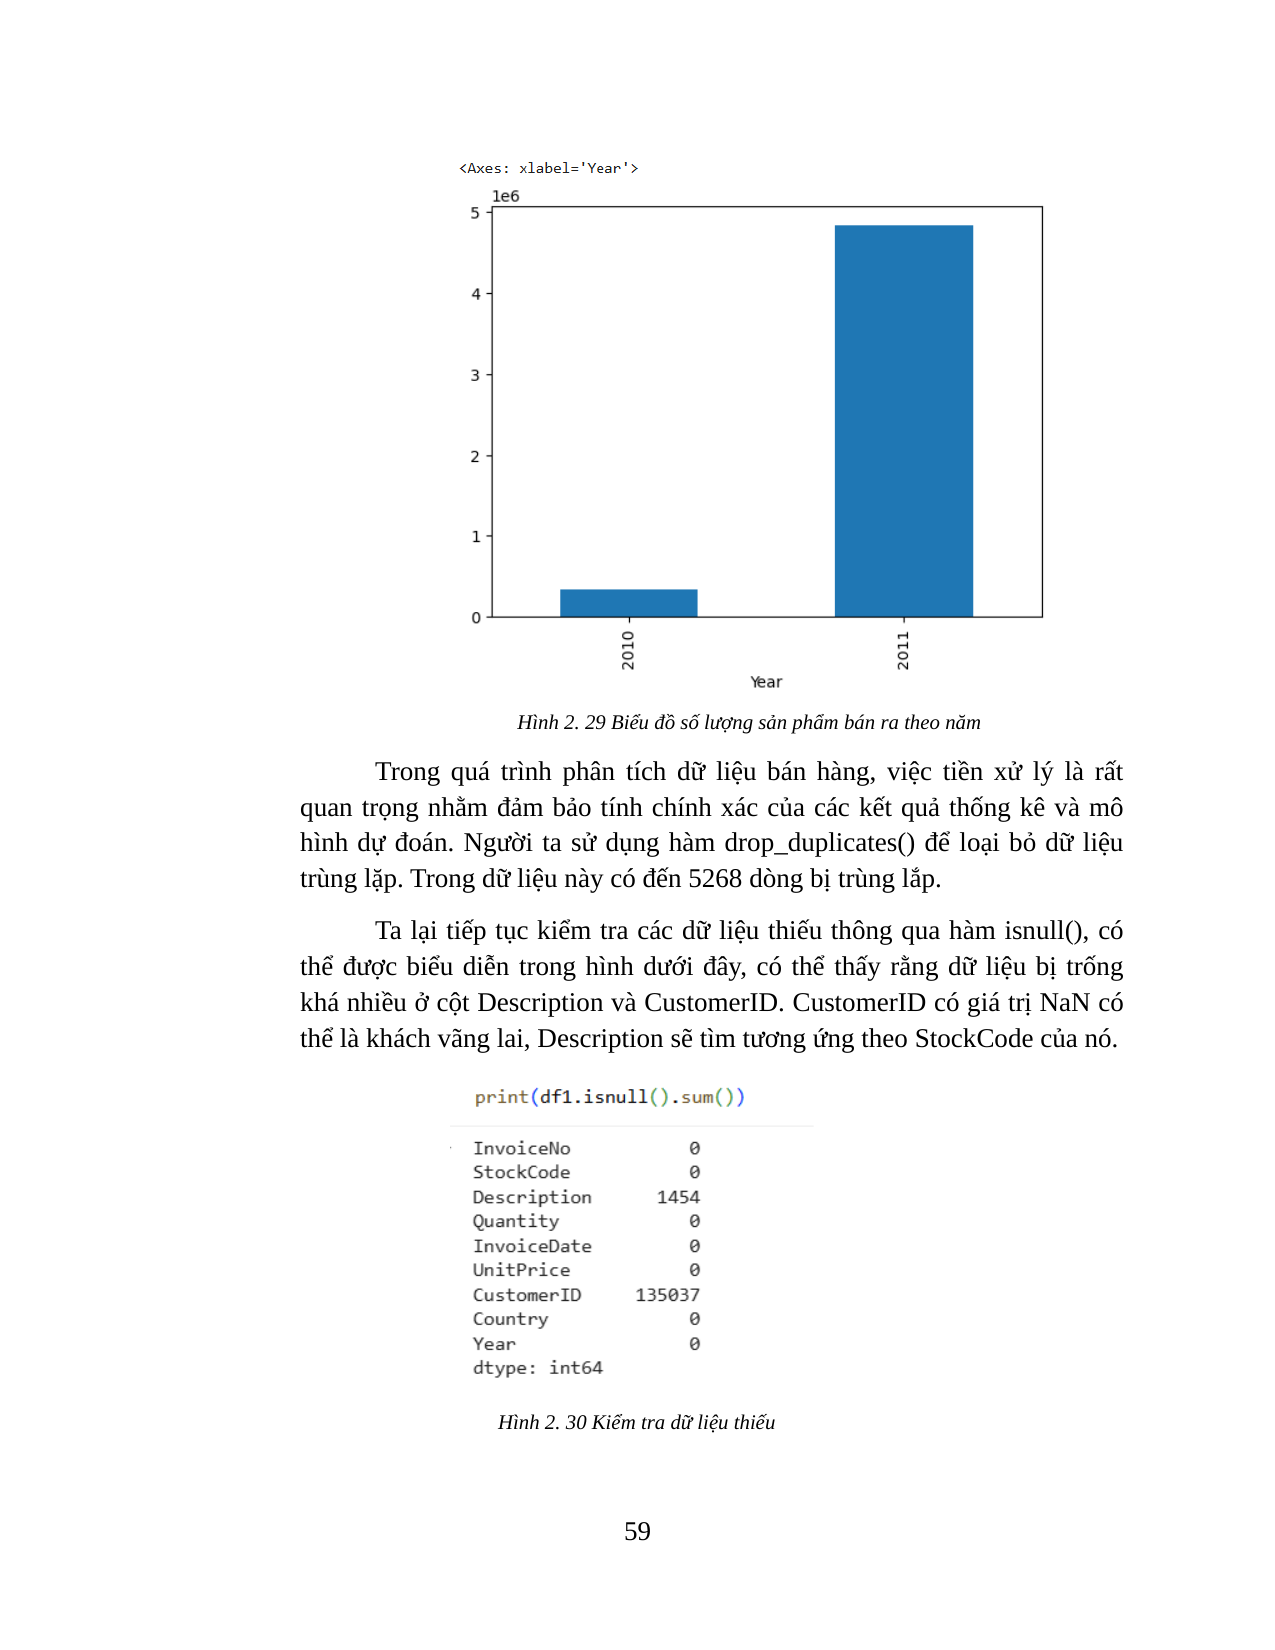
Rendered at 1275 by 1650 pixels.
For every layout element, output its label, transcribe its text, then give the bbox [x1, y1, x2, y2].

text Hình 2. 30 Kiểm tra dữ liệu thiếu [150, 1410, 1125, 1434]
picture [450, 1074, 814, 1389]
text Trong quá trình phân tích dữ liệu bán hàng, việc tiền xử lý là rất quan trọng nhằm đảm bảo tính chính xác của các kết quả thống kê và mô hình dự đoán. Người ta sử dụng hàm drop_duplicates() để loại bỏ dữ liệu trùng lặp. Trong dữ liệu này có đến 5268 dòng bị trùng lắp. [300, 755, 1125, 893]
picture [450, 150, 1052, 689]
text Ta lại tiếp tục kiểm tra các dữ liệu thiếu thông qua hàm isnull(), có thể được biểu diễn trong hình dưới đây, có thể thấy rằng dữ liệu bị trống khá nhiều ở cột Description và CustomerID. CustomerID có giá trị NaN có thể là khách vãng lai, Description sẽ tìm tương ứng theo StockCode của nó. [300, 914, 1125, 1053]
text Hình 2. 29 Biểu đồ số lượng sản phẩm bán ra theo năm [300, 710, 1125, 734]
